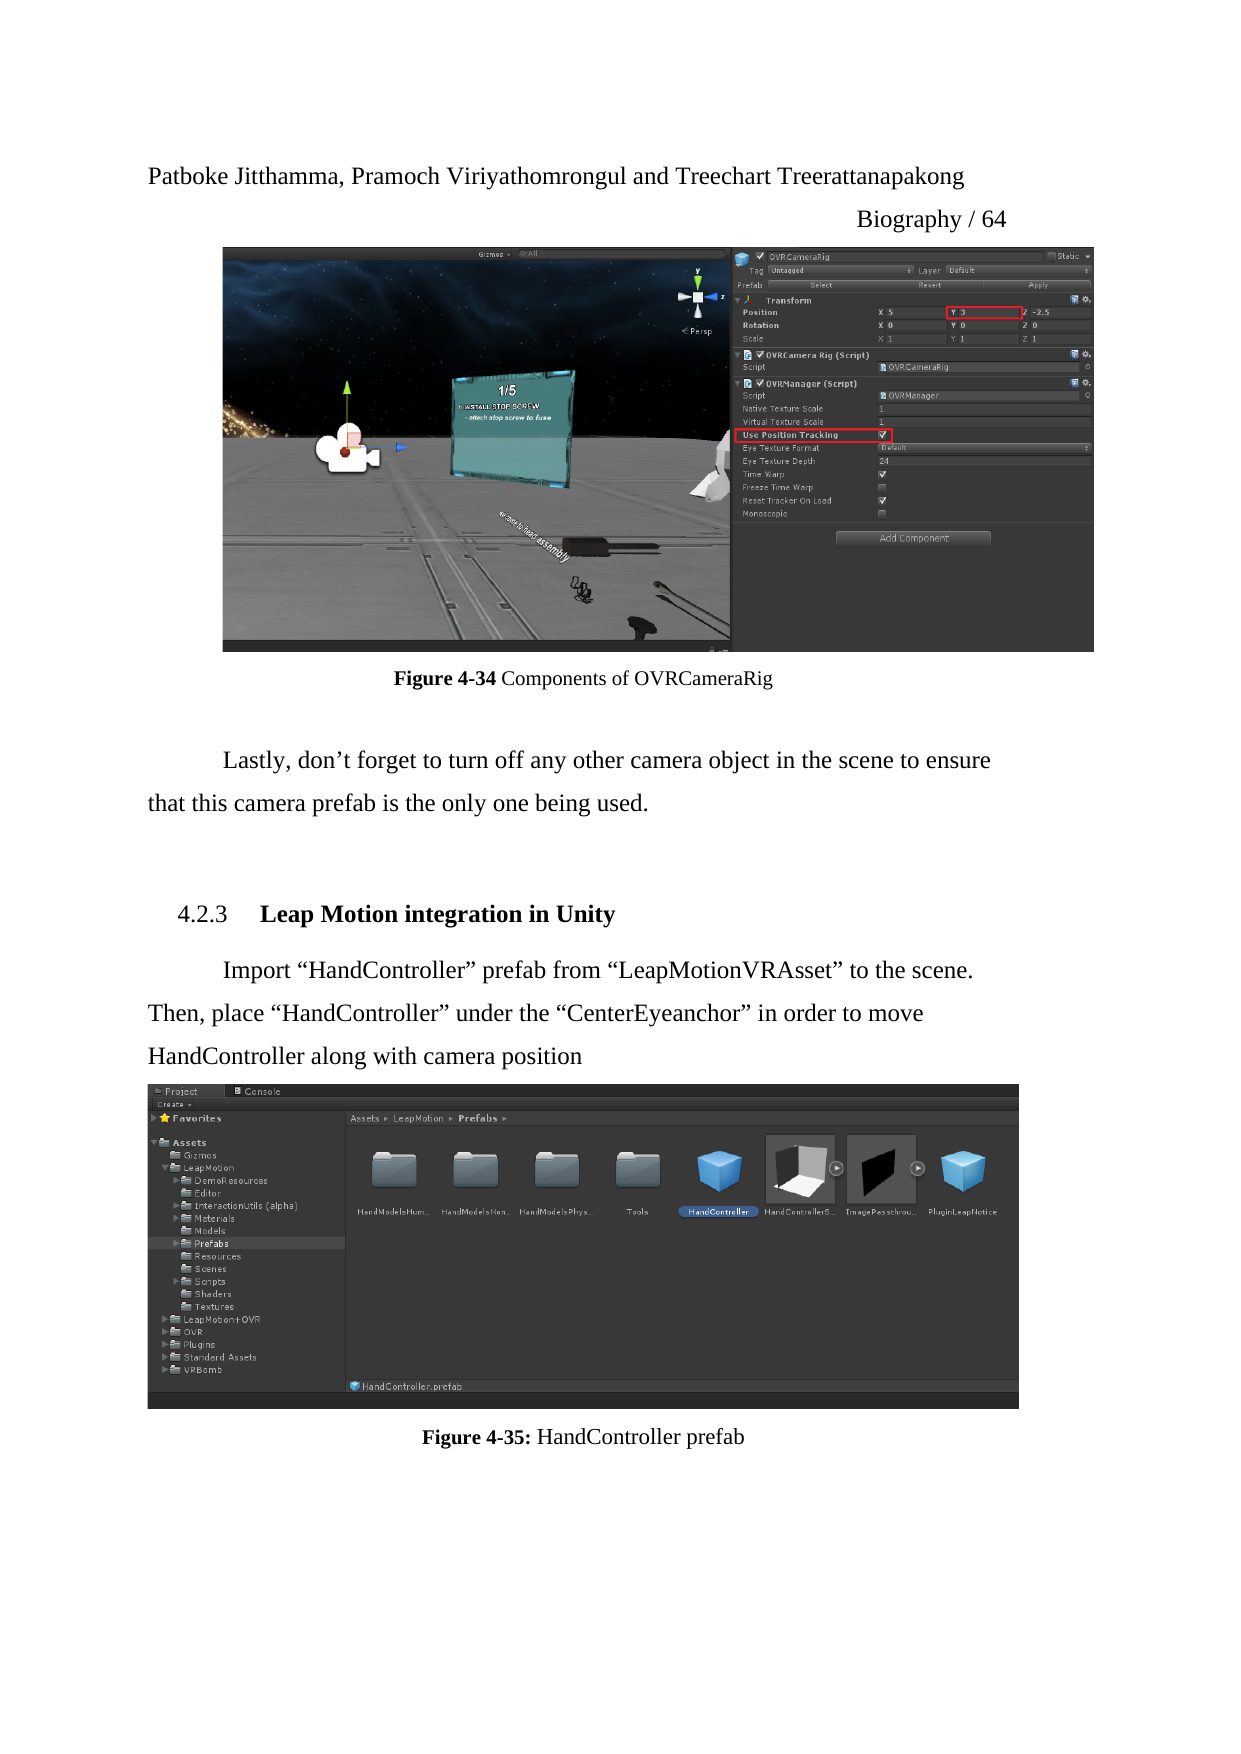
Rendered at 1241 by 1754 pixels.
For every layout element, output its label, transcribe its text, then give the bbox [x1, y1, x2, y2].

picture [222, 247, 1094, 652]
subtitle Leap Motion integration in Unity [177, 899, 1019, 928]
text Lastly, don’t forget to turn off any other camera object in the scene to ensure that this camera prefab is the only one being used. [148, 745, 1019, 817]
text Import “HandController” prefab from “LeapMotionVRAsset” to the scene. Then, place “HandController” under the “CenterEyeanchor” in order to move HandController along with camera position [148, 955, 1019, 1084]
picture [147, 1084, 1019, 1409]
